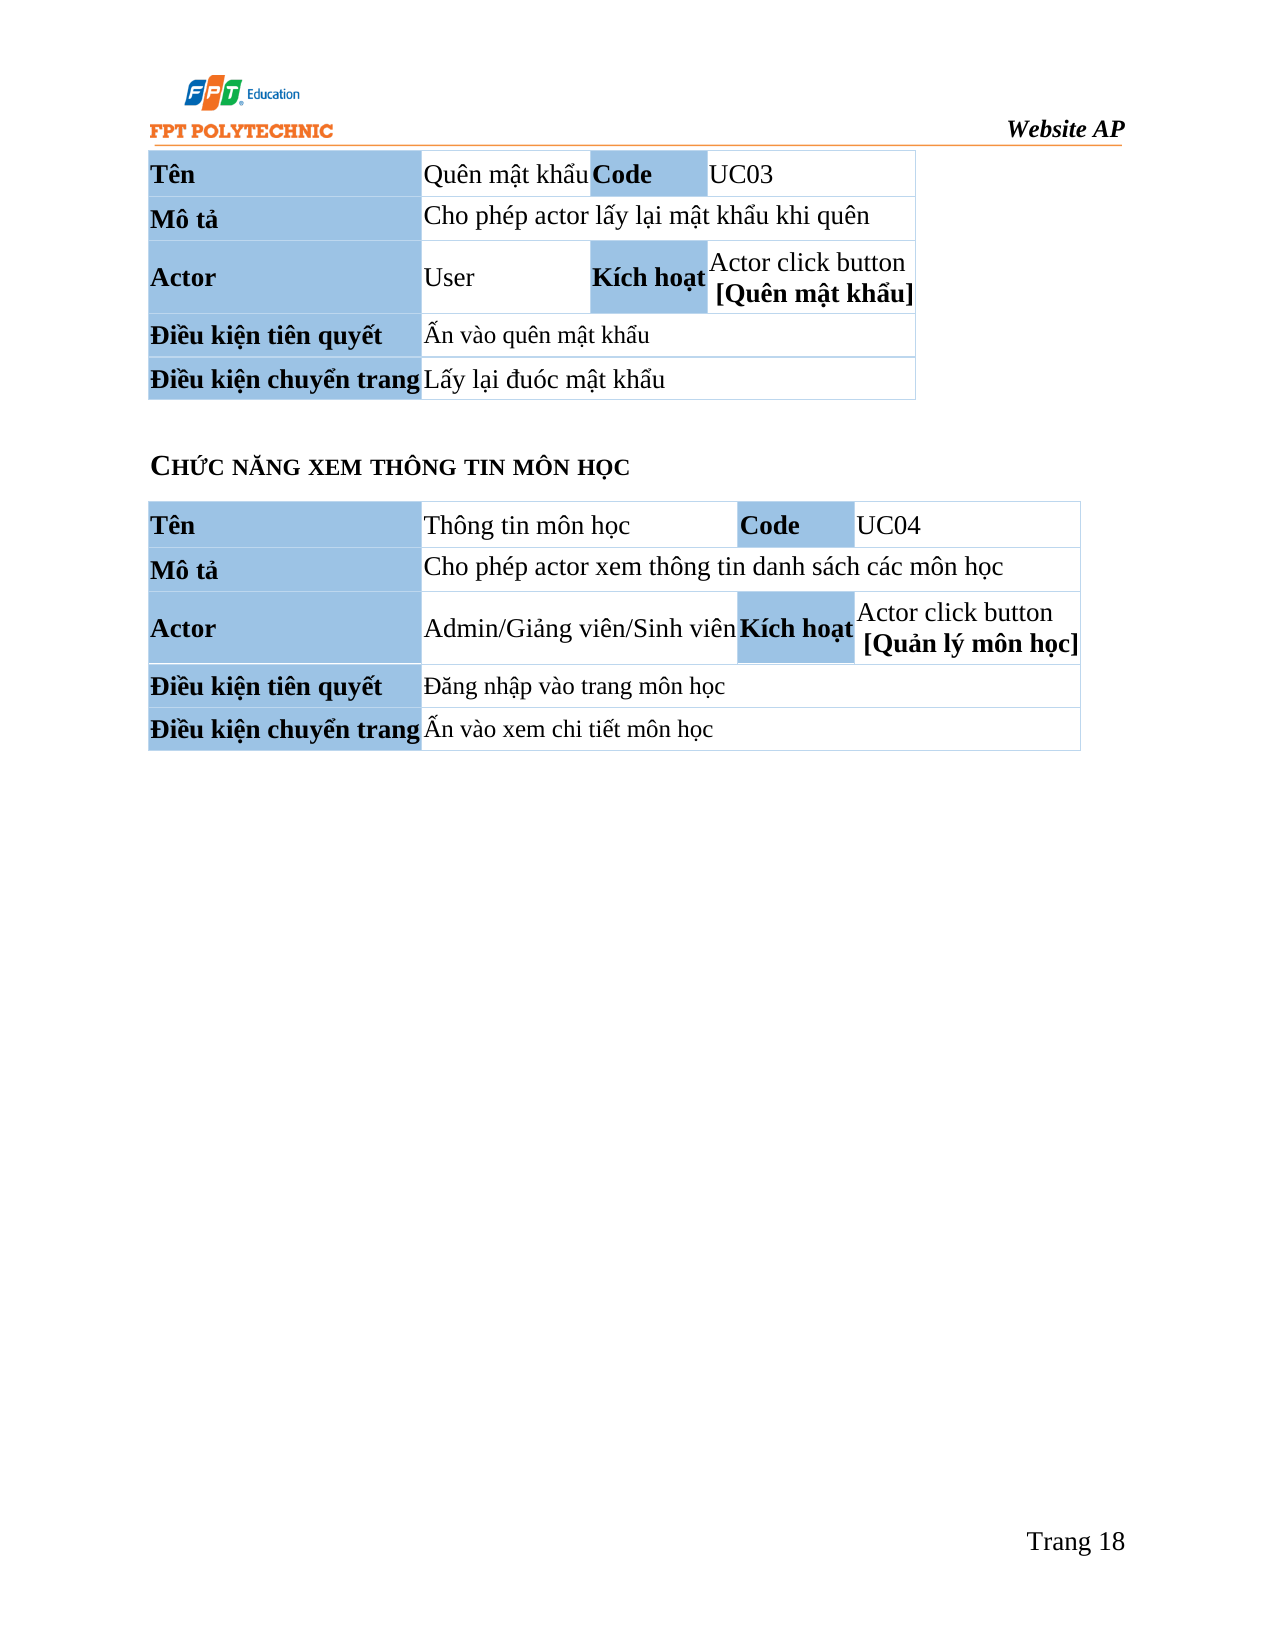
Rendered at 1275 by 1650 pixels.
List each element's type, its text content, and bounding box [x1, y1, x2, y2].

table_cell Ấn vào quên mật khẩu [422, 314, 915, 356]
table_header UC04 [855, 502, 1080, 547]
table_header Code [591, 151, 707, 196]
table_cell Cho phép actor xem thông tin danh sách các môn học [422, 548, 1080, 591]
table_cell Actor click button [Quên mật khẩu] [708, 241, 915, 313]
table_header Code [738, 502, 854, 547]
text Chức năng xem thông tin môn học [150, 448, 1125, 481]
picture [150, 75, 333, 138]
table_cell Điều kiện tiên quyết [149, 665, 421, 707]
table_header Tên [149, 151, 421, 196]
table_header Quên mật khẩu [422, 151, 590, 196]
table_cell Actor click button [Quản lý môn học] [855, 592, 1080, 663]
table_cell Admin/Giảng viên/Sinh viên [422, 592, 737, 663]
table_cell Điều kiện chuyển trang [149, 358, 421, 399]
table_cell Kích hoạt [738, 592, 854, 663]
table_header Tên [149, 502, 421, 547]
table_cell Actor [149, 241, 421, 313]
table_cell Điều kiện chuyển trang [149, 708, 421, 750]
table_cell Đăng nhập vào trang môn học [422, 665, 1080, 707]
table_cell Ấn vào xem chi tiết môn học [422, 708, 1080, 750]
table_cell User [422, 241, 590, 313]
table_cell Điều kiện tiên quyết [149, 314, 421, 356]
table_cell Actor [149, 592, 421, 663]
table_cell Cho phép actor lấy lại mật khẩu khi quên [422, 197, 915, 240]
table_cell Kích hoạt [591, 241, 707, 313]
table_cell Lấy lại đuóc mật khẩu [422, 358, 915, 399]
table_cell Mô tả [149, 548, 421, 591]
table_header UC03 [708, 151, 915, 196]
table_cell Mô tả [149, 197, 421, 240]
table_header Thông tin môn học [422, 502, 737, 547]
